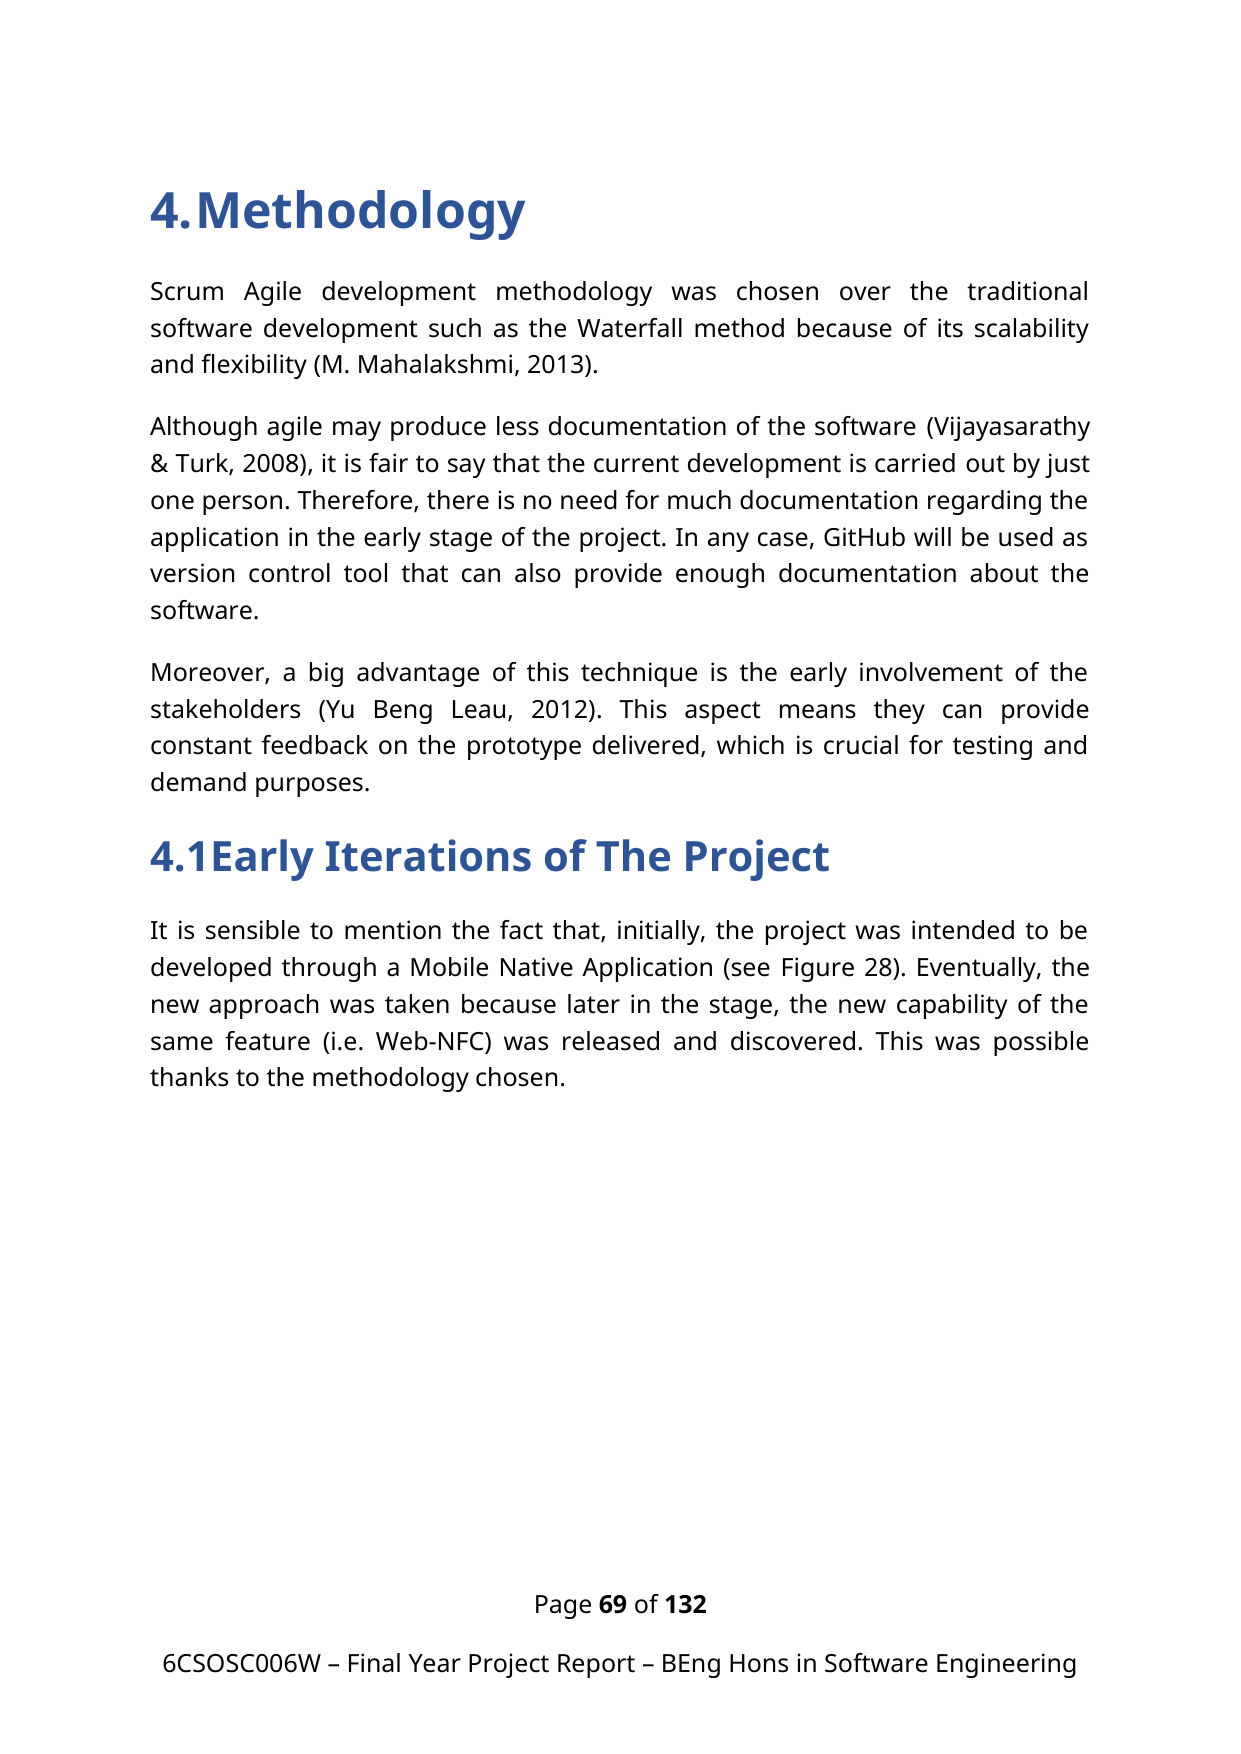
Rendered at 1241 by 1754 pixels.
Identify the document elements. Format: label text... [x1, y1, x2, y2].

text It is sensible to mention the fact that, initially, the project was intended to be developed through a Mobile Native Application (see Figure 28). Eventually, the new approach was taken because later in the stage, the new capability of the same feature (i.e. Web-NFC) was released and discovered. This was possible thanks to the methodology chosen. [150, 913, 1090, 1094]
text Moreover, a big advantage of this technique is the early involvement of the stakeholders . This aspect means they can provide constant feedback on the prototype delivered, which is crucial for testing and demand purposes. [150, 654, 1090, 799]
subtitle Early Iterations of The Project [150, 827, 1090, 883]
subtitle Methodology [150, 175, 1090, 243]
text Although agile may produce less documentation of the software , it is fair to say that the current development is carried out by just one person. Therefore, there is no need for much documentation regarding the application in the early stage of the project. In any case, GitHub will be used as version control tool that can also provide enough documentation about the software. [150, 409, 1090, 627]
text Scrum Agile development methodology was chosen over the traditional software development such as the Waterfall method because of its scalability and flexibility . [150, 273, 1090, 381]
